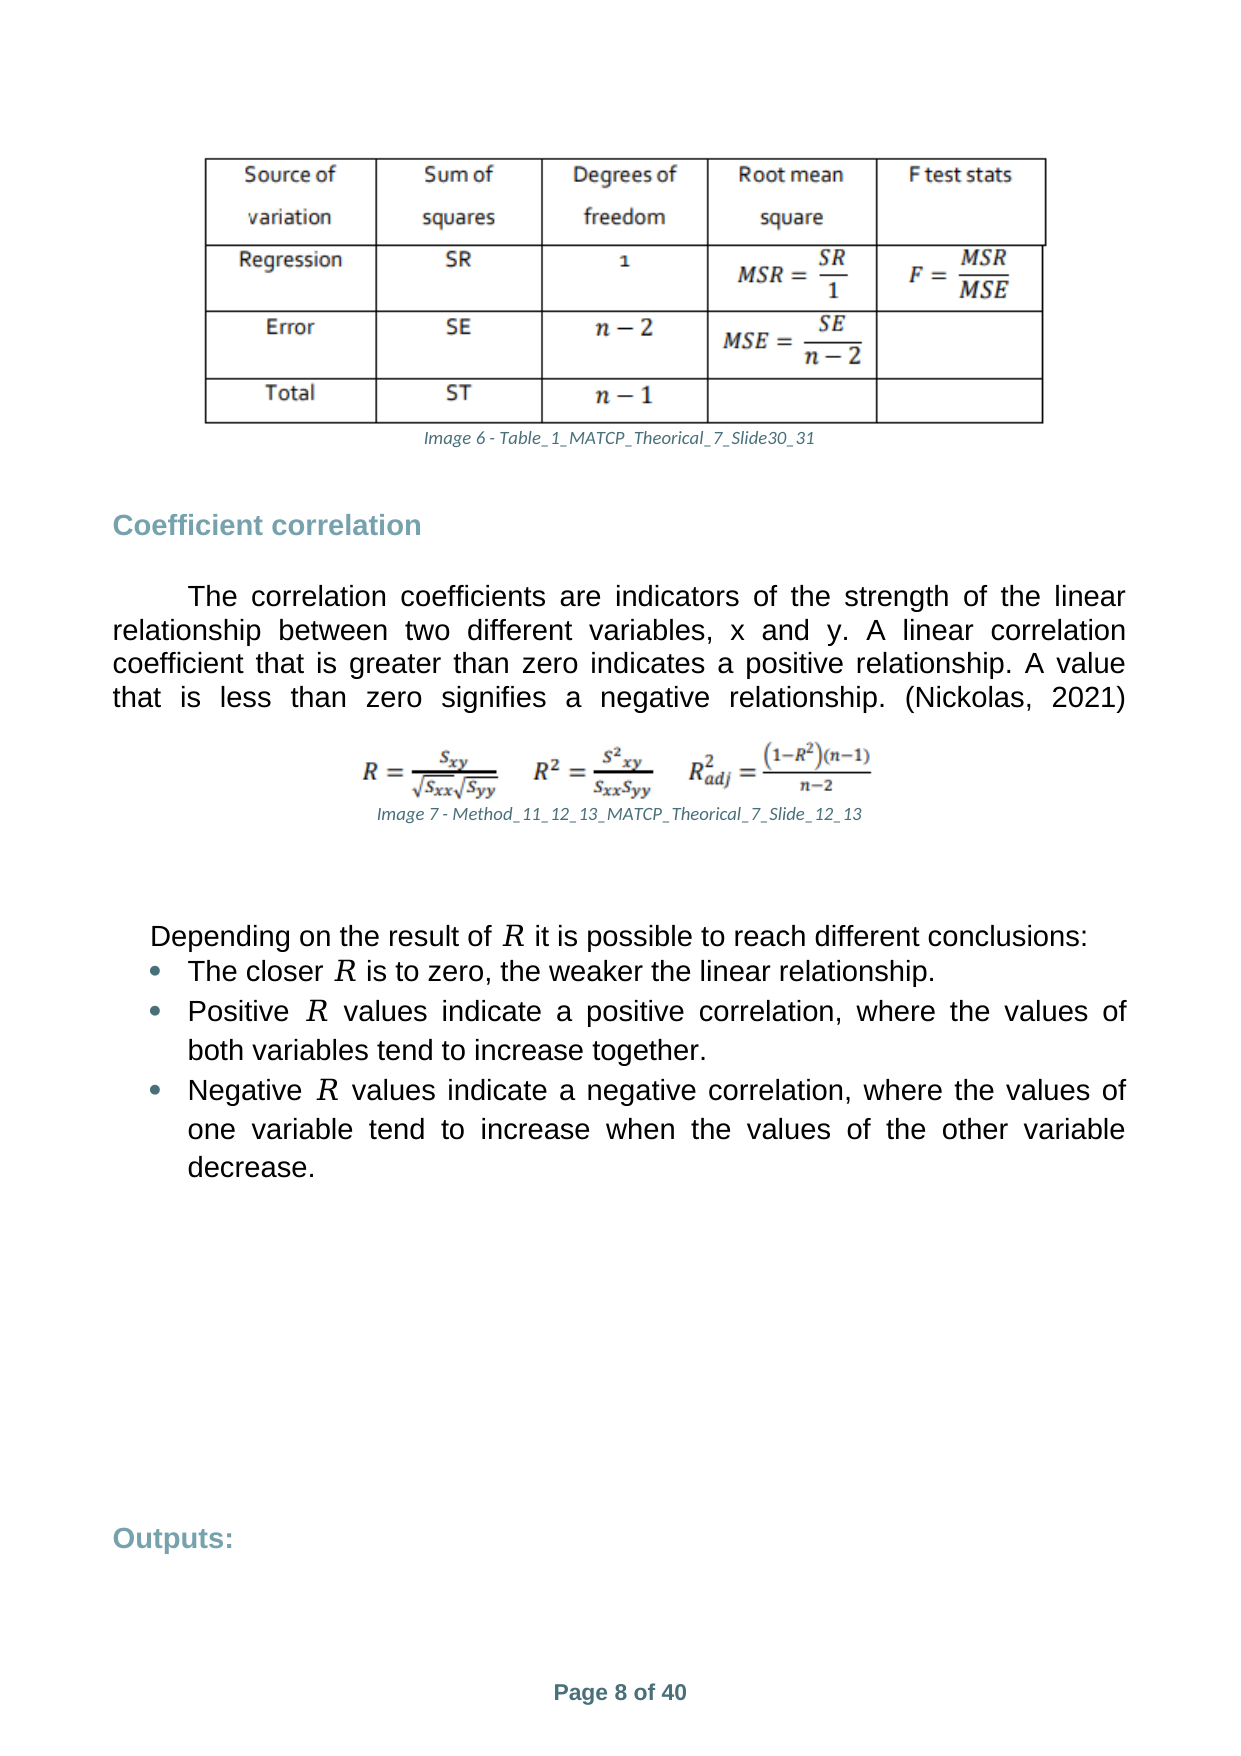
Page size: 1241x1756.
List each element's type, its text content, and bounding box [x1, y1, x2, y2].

list Negative 𝑅 values indicate a negative correlation, where the values of one variable tend to increase when the values of the other variable decrease. [150, 1072, 1128, 1184]
picture [188, 150, 1053, 427]
subtitle Outputs: [112, 1521, 1128, 1554]
list The closer 𝑅 is to zero, the weaker the linear relationship. [150, 952, 1128, 987]
text Image 6 - Table_1_MATCP_Theorical_7_Slide30_31 [112, 427, 1128, 449]
text Depending on the result of 𝑅 it is possible to reach different conclusions: [112, 917, 1128, 952]
subtitle Coefficient correlation [112, 508, 1128, 542]
text Image 7 - Method_11_12_13_MATCP_Theorical_7_Slide_12_13 [112, 802, 1128, 825]
picture [354, 739, 887, 802]
text The correlation coefficients are indicators of the strength of the linear relationship between two different variables, x and y. A linear correlation coefficient that is greater than zero indicates a positive relationship. A value that is less than zero signifies a negative relationship. (Nickolas, 2021) [112, 579, 1128, 740]
list Positive 𝑅 values indicate a positive correlation, where the values of both variables tend to increase together. [150, 993, 1128, 1067]
